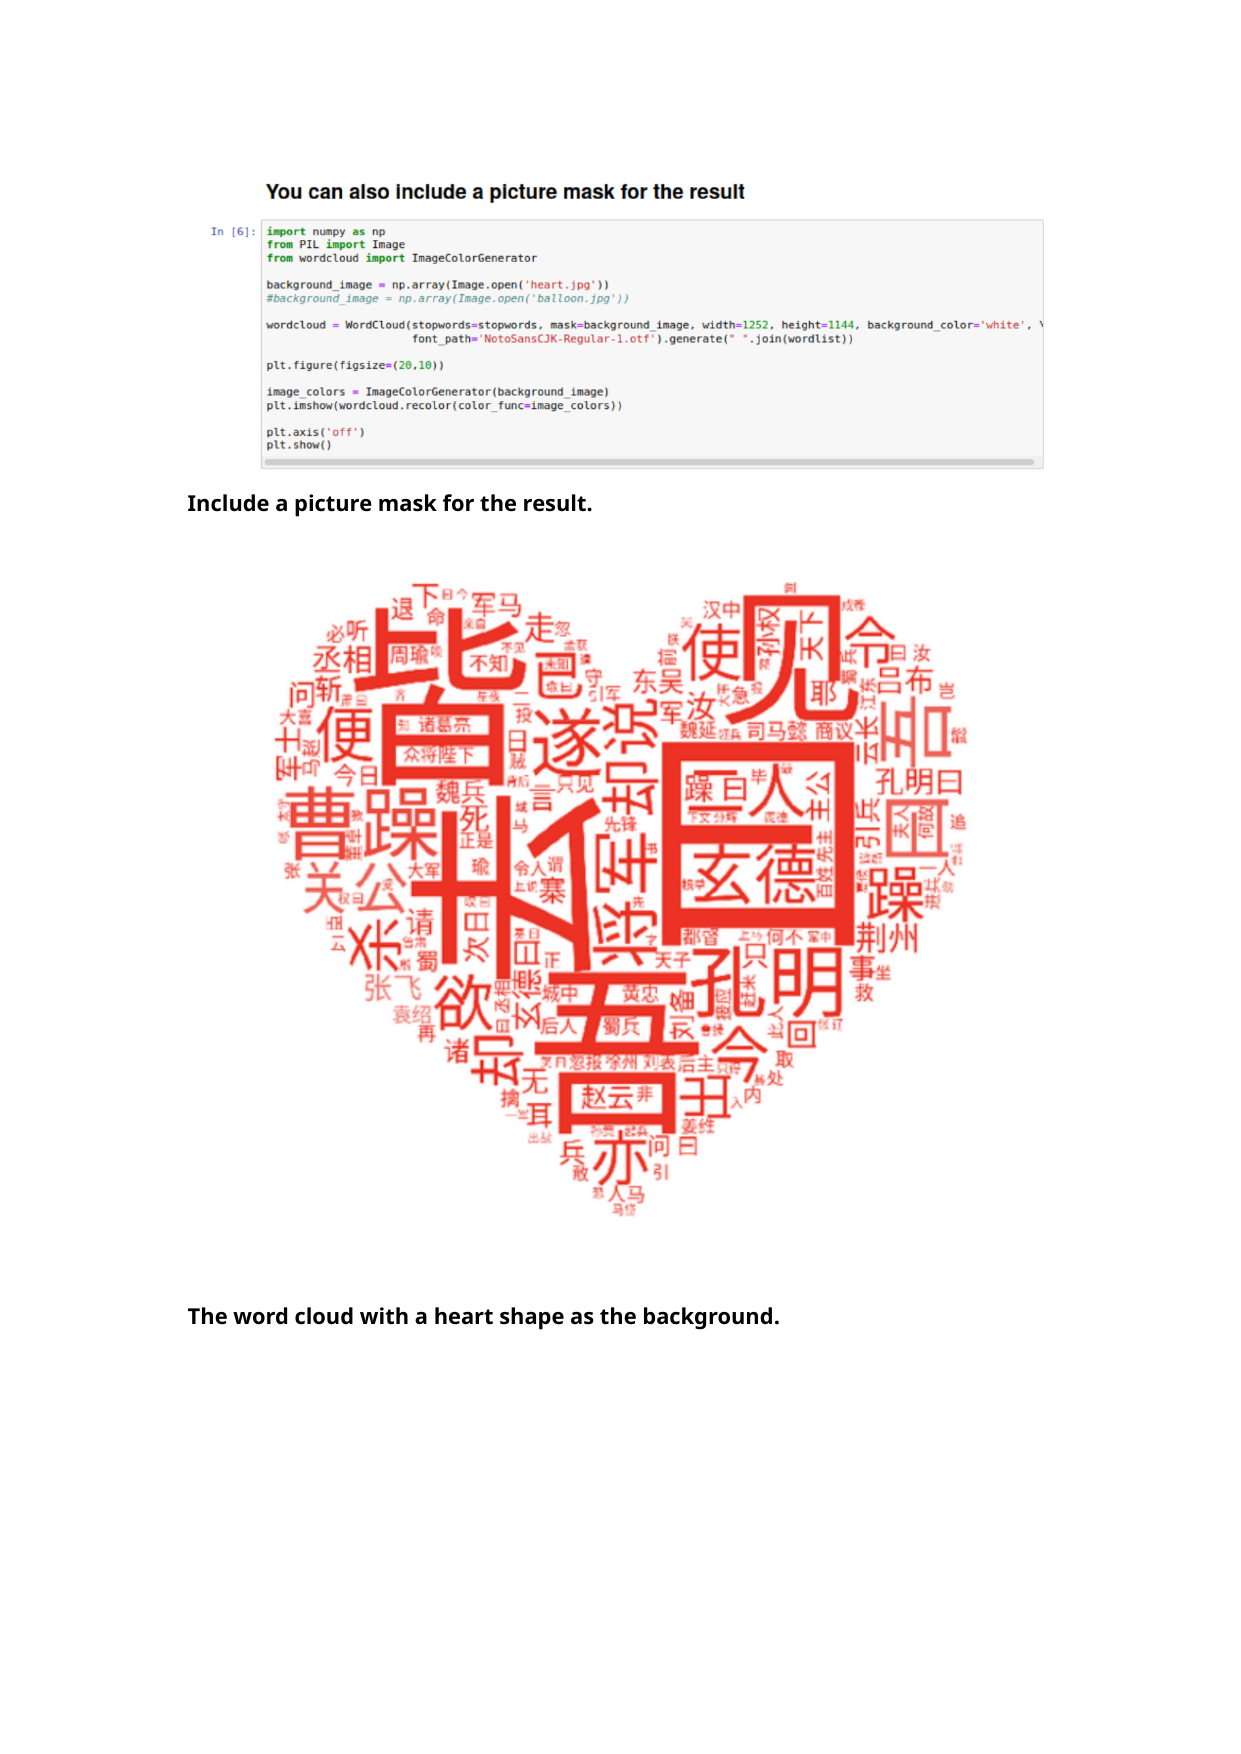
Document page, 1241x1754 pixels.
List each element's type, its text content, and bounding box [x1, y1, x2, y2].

picture [187, 552, 1053, 1272]
text Include a picture mask for the result. [187, 487, 1053, 519]
picture [187, 162, 1053, 474]
text The word cloud with a heart shape as the background. [187, 1299, 1053, 1332]
